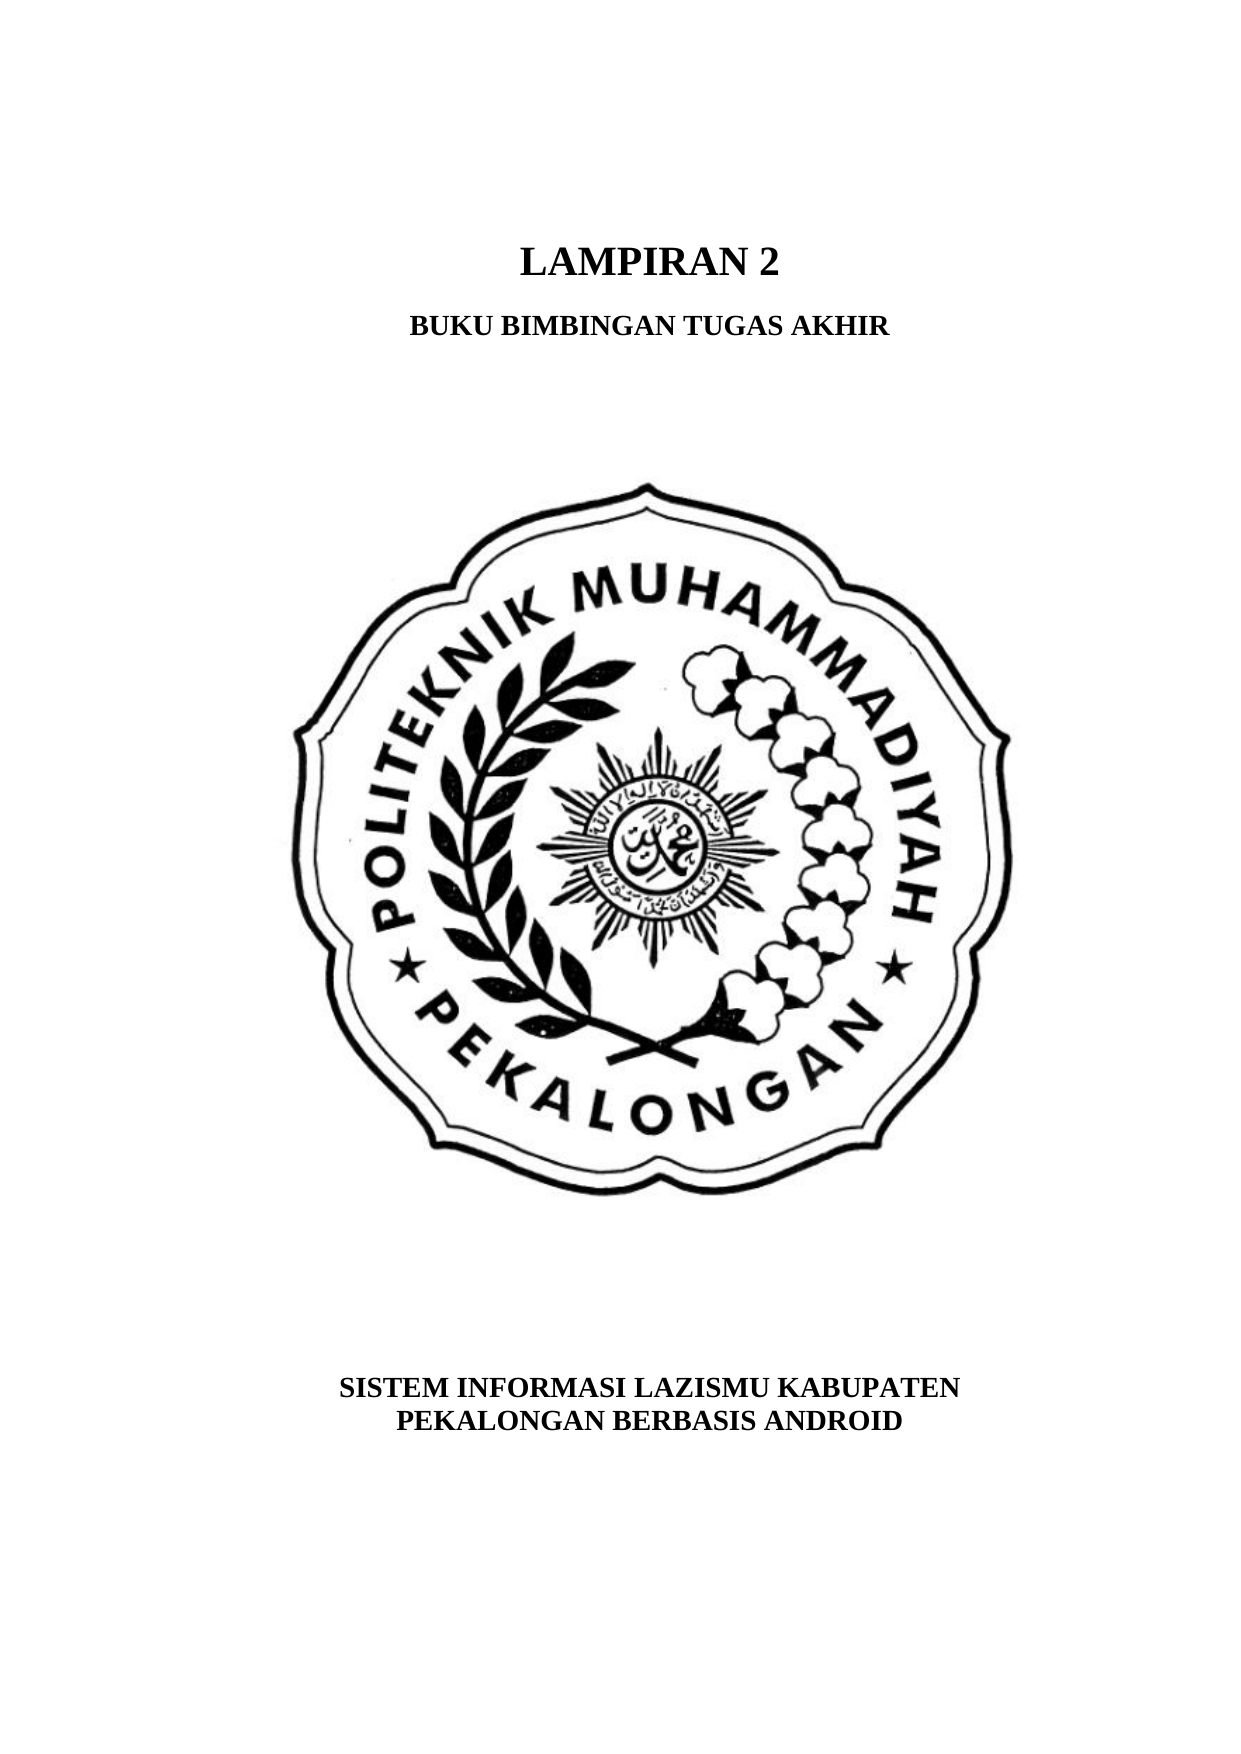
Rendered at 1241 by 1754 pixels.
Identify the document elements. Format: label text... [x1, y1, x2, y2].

text SISTEM INFORMASI LAZISMU KABUPATEN PEKALONGAN BERBASIS ANDROID [236, 1370, 1063, 1437]
picture [265, 466, 1034, 1208]
text LAMPIRAN 2 [236, 236, 1063, 284]
text BUKU BIMBINGAN TUGAS AKHIR [236, 308, 1063, 342]
